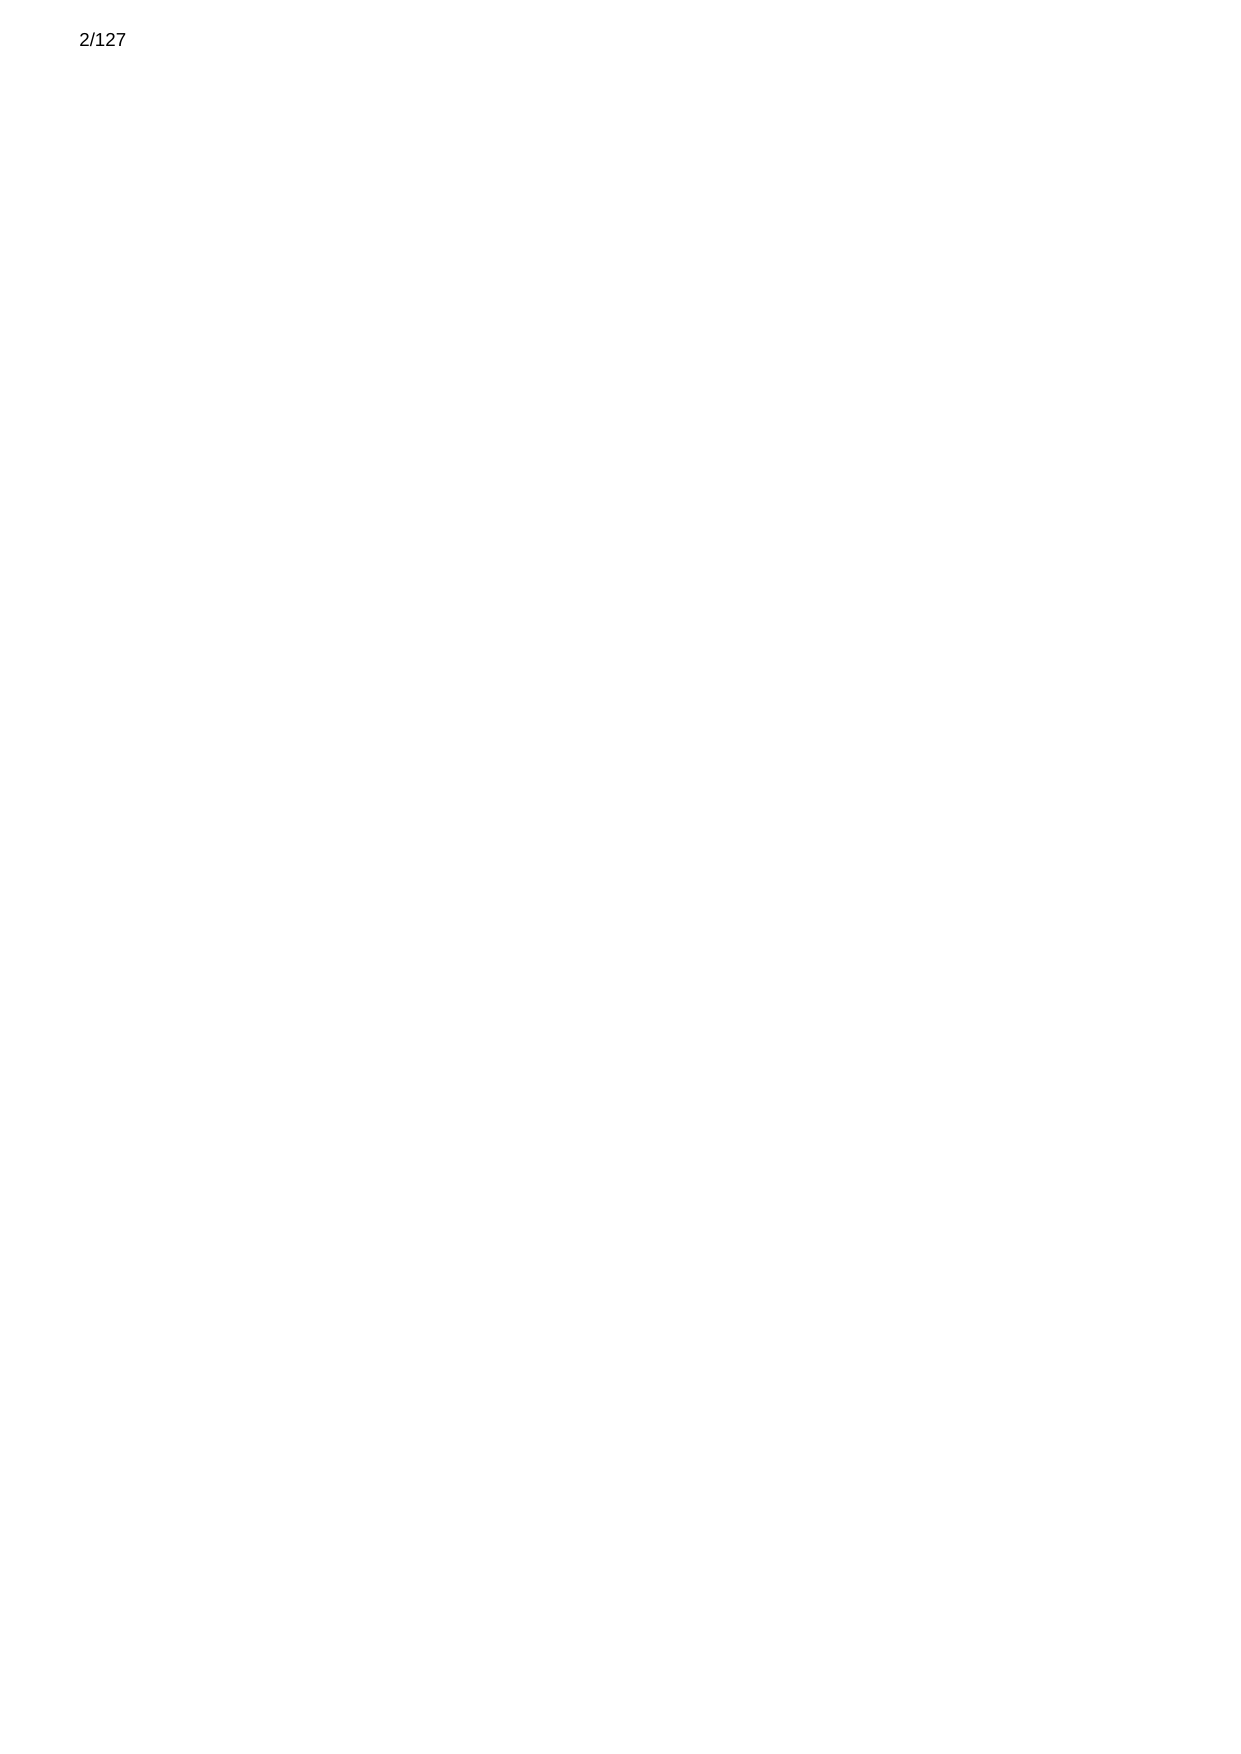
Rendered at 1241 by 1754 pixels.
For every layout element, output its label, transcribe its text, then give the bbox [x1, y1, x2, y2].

text 2/127 [79, 28, 1161, 50]
